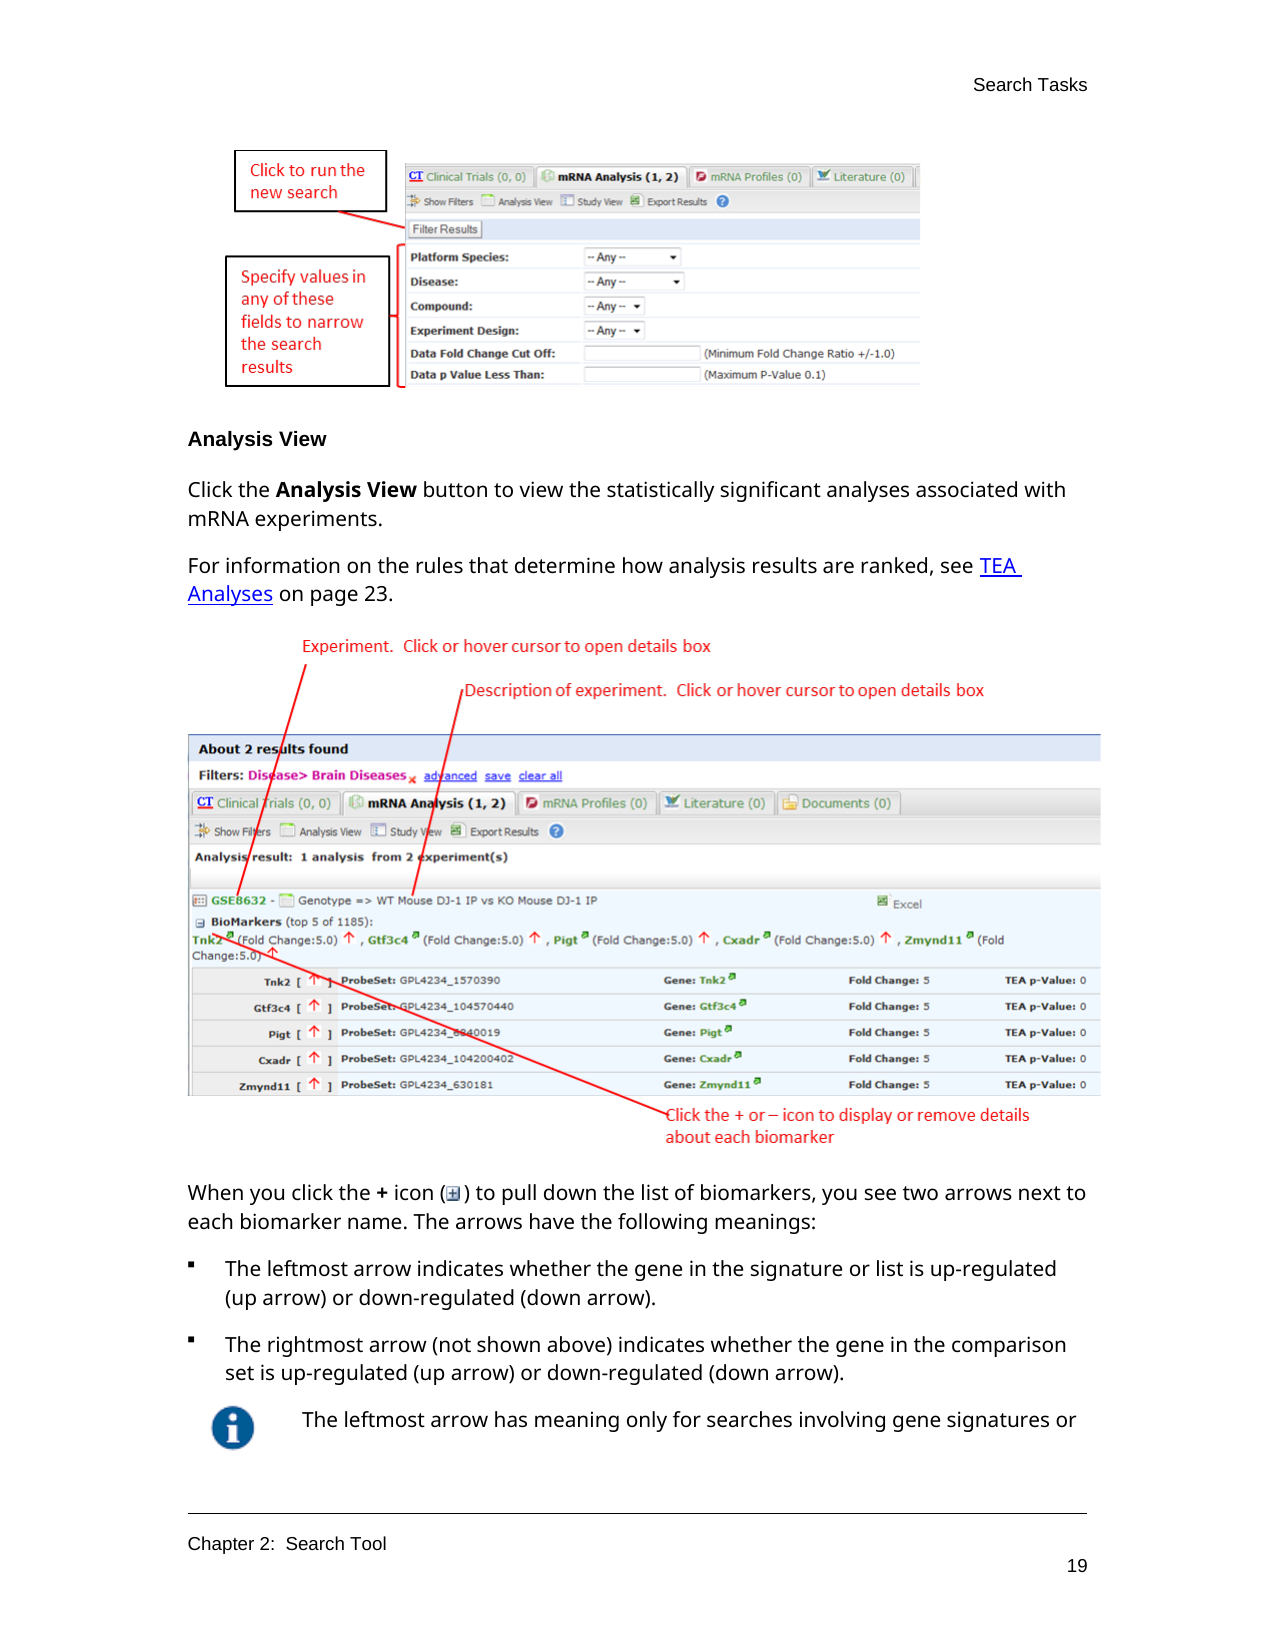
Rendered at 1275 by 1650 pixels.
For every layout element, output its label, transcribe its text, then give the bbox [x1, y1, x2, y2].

list The leftmost arrow indicates whether the gene in the signature or list is up-regulated (up arrow) or down-regulated (down arrow). [187, 1254, 1087, 1311]
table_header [291, 1405, 1099, 1469]
picture [225, 150, 921, 389]
picture [205, 1405, 262, 1451]
picture [446, 1186, 460, 1201]
text When you click the + icon () to pull down the list of biomarkers, you see two arrows next to each biomarker name. The arrows have the following meanings: [187, 1178, 1087, 1235]
table_header [176, 1405, 291, 1469]
picture [187, 626, 1101, 1160]
subtitle Analysis View [187, 427, 1087, 451]
list The rightmost arrow (not shown above) indicates whether the gene in the comparison set is up-regulated (up arrow) or down-regulated (down arrow). [187, 1330, 1087, 1387]
text Click the Analysis View button to view the statistically significant analyses associated with mRNA experiments. [187, 476, 1087, 532]
